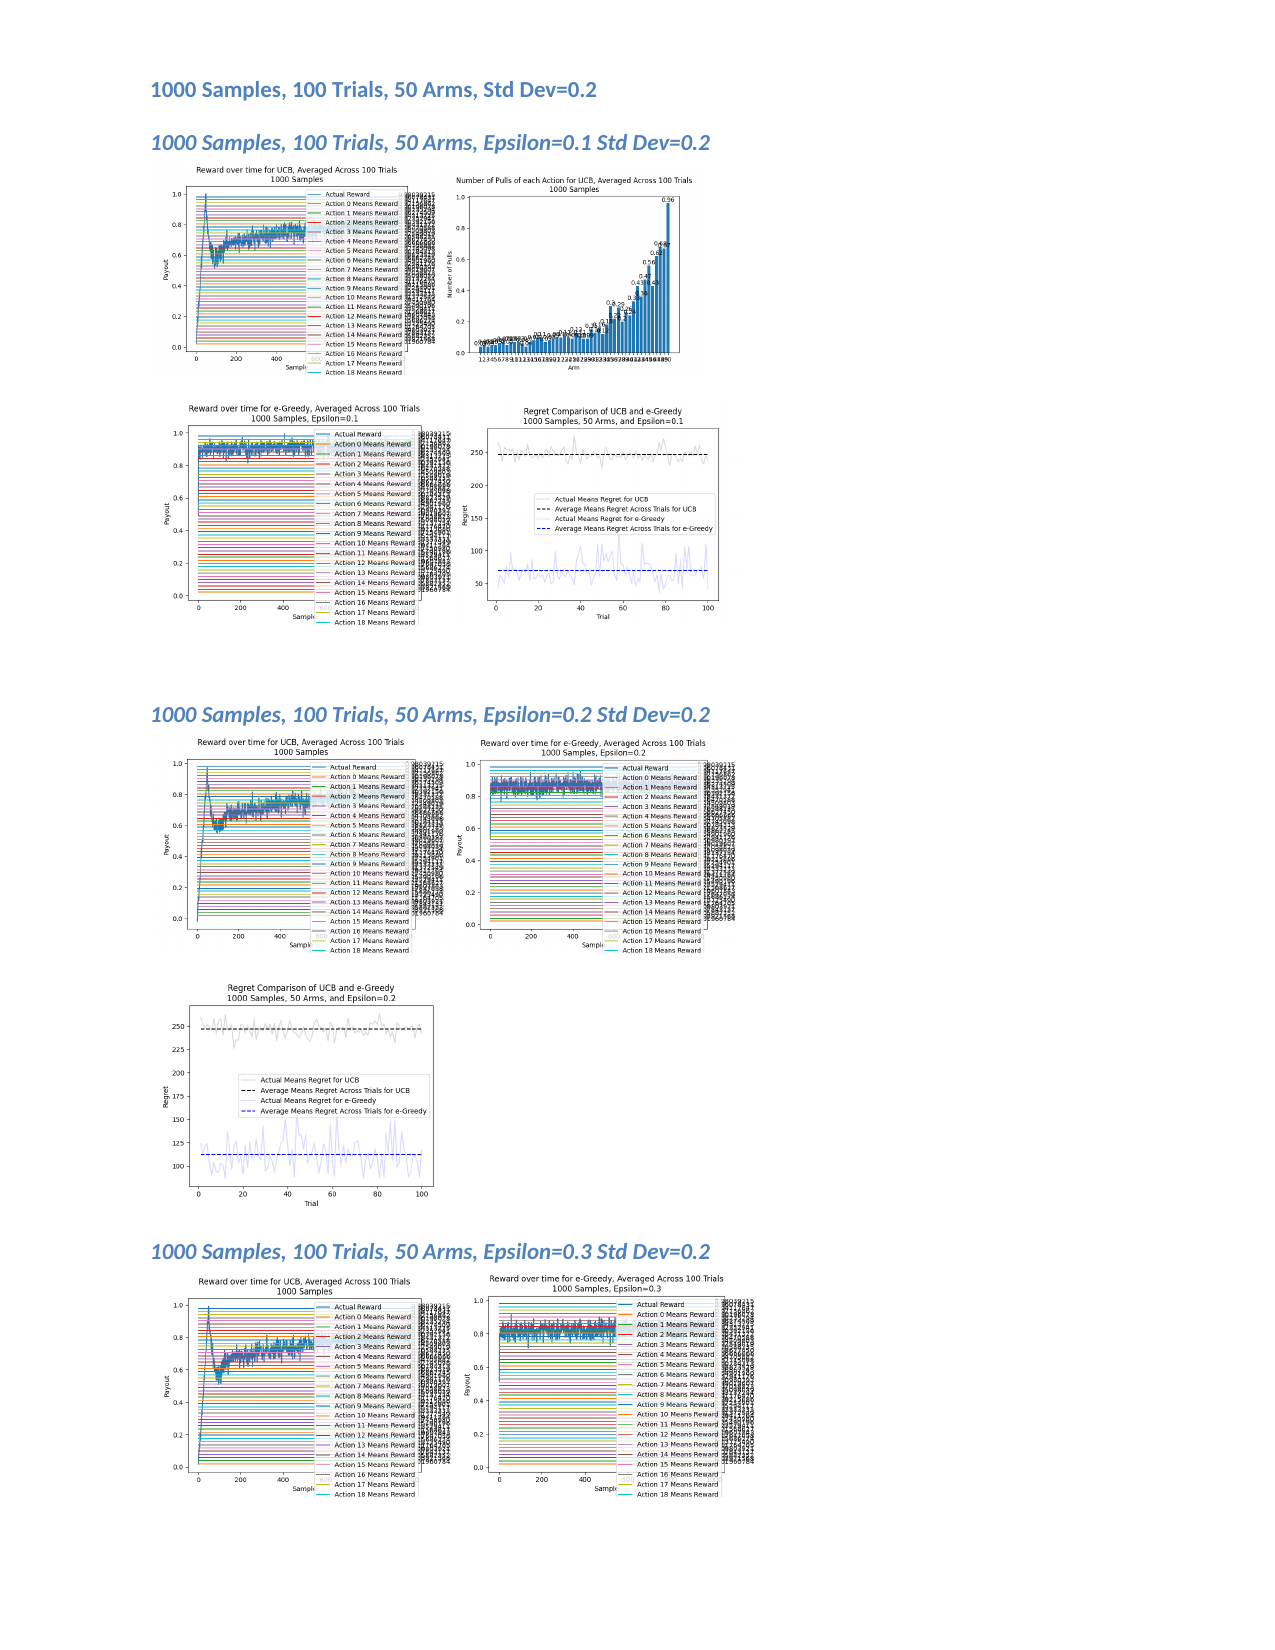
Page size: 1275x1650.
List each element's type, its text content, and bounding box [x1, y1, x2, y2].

picture [150, 732, 736, 953]
picture [150, 398, 748, 625]
picture [150, 1268, 754, 1497]
subtitle 1000 Samples, 100 Trials, 50 Arms, Std Dev=0.2 [150, 75, 1125, 103]
subtitle 1000 Samples, 100 Trials, 50 Arms, Epsilon=0.1 Std Dev=0.2 [150, 128, 1125, 156]
subtitle 1000 Samples, 100 Trials, 50 Arms, Epsilon=0.3 Std Dev=0.2 [150, 1237, 1125, 1265]
picture [150, 977, 463, 1212]
subtitle 1000 Samples, 100 Trials, 50 Arms, Epsilon=0.2 Std Dev=0.2 [150, 700, 1125, 728]
picture [150, 160, 706, 375]
